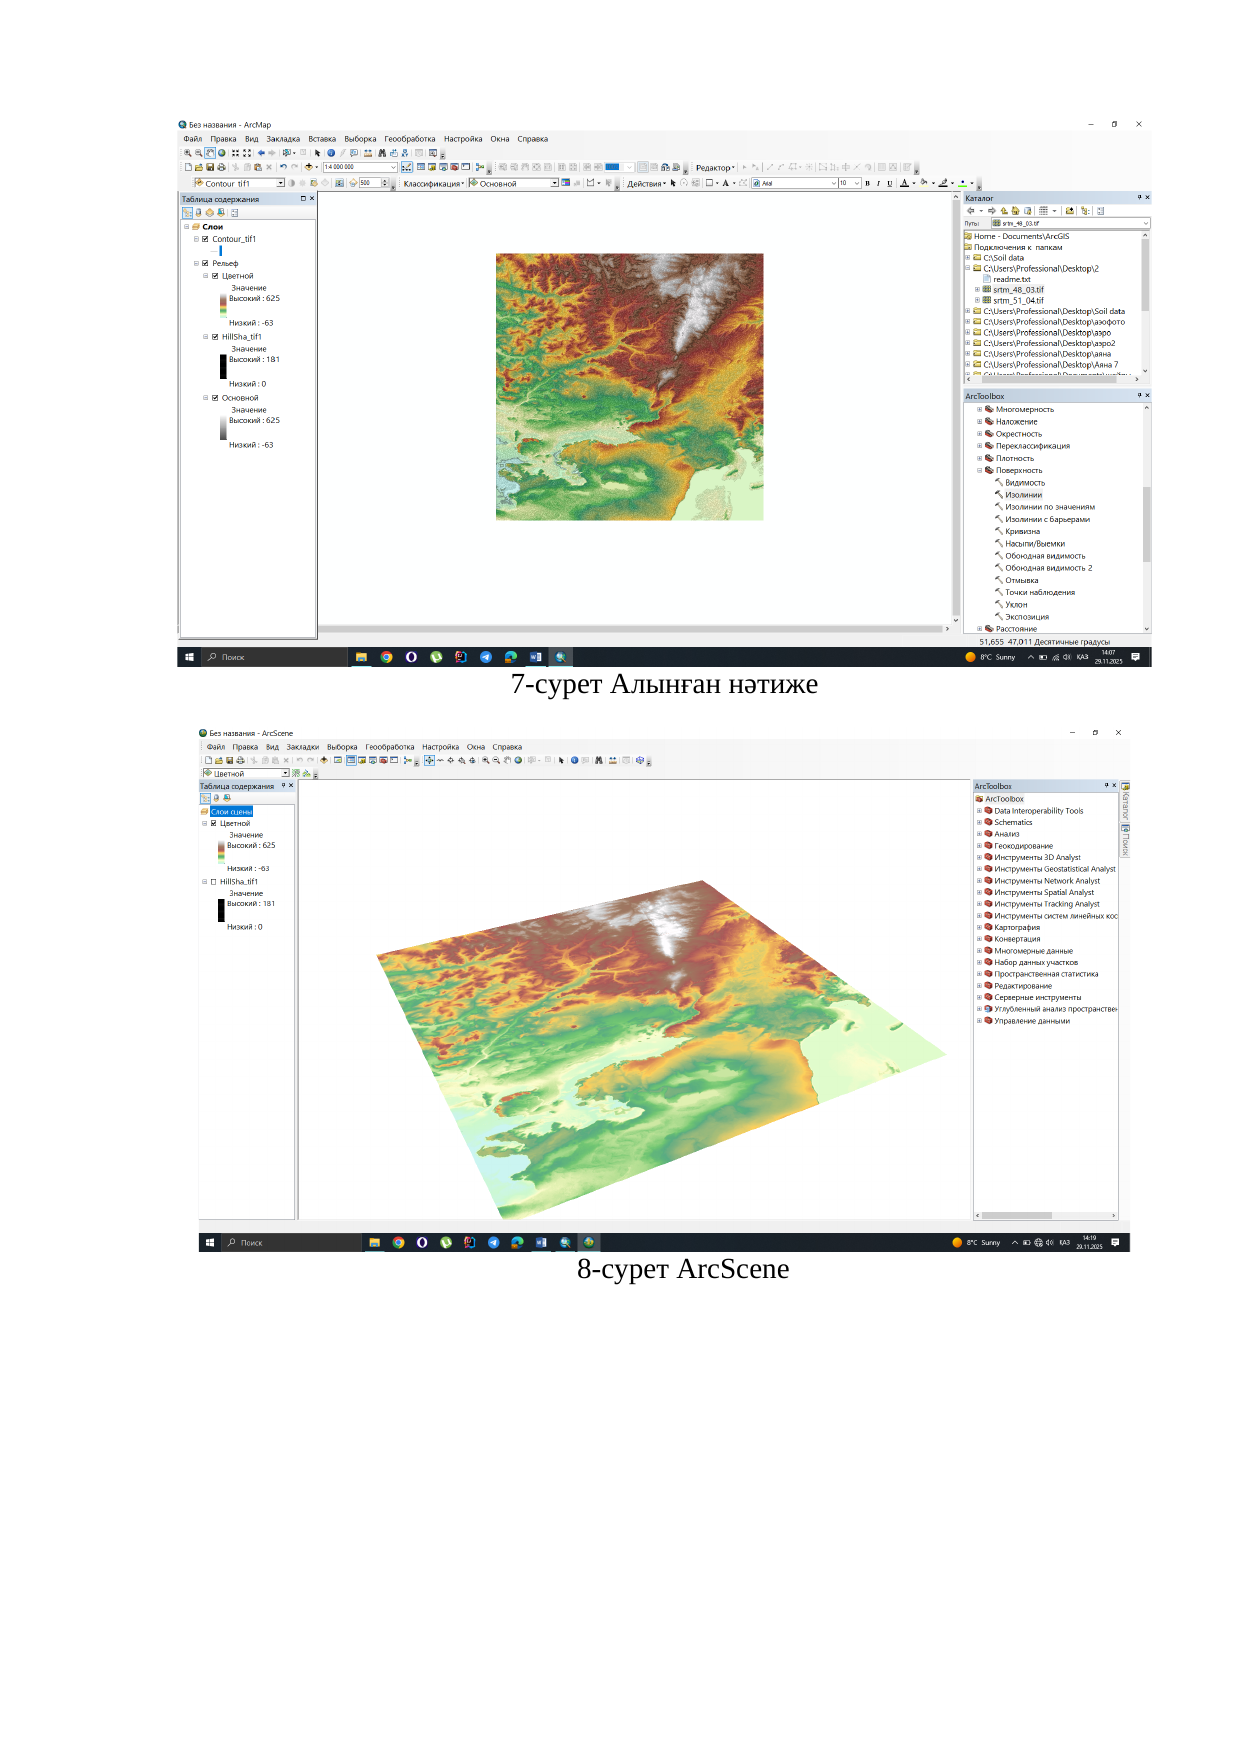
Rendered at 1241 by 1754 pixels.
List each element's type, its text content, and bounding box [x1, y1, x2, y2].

picture [198, 727, 1130, 1252]
picture [177, 118, 1152, 667]
text 8-сурет ArcScene [177, 1252, 1116, 1285]
text 7-сурет Алынған нәтиже [177, 667, 1152, 700]
